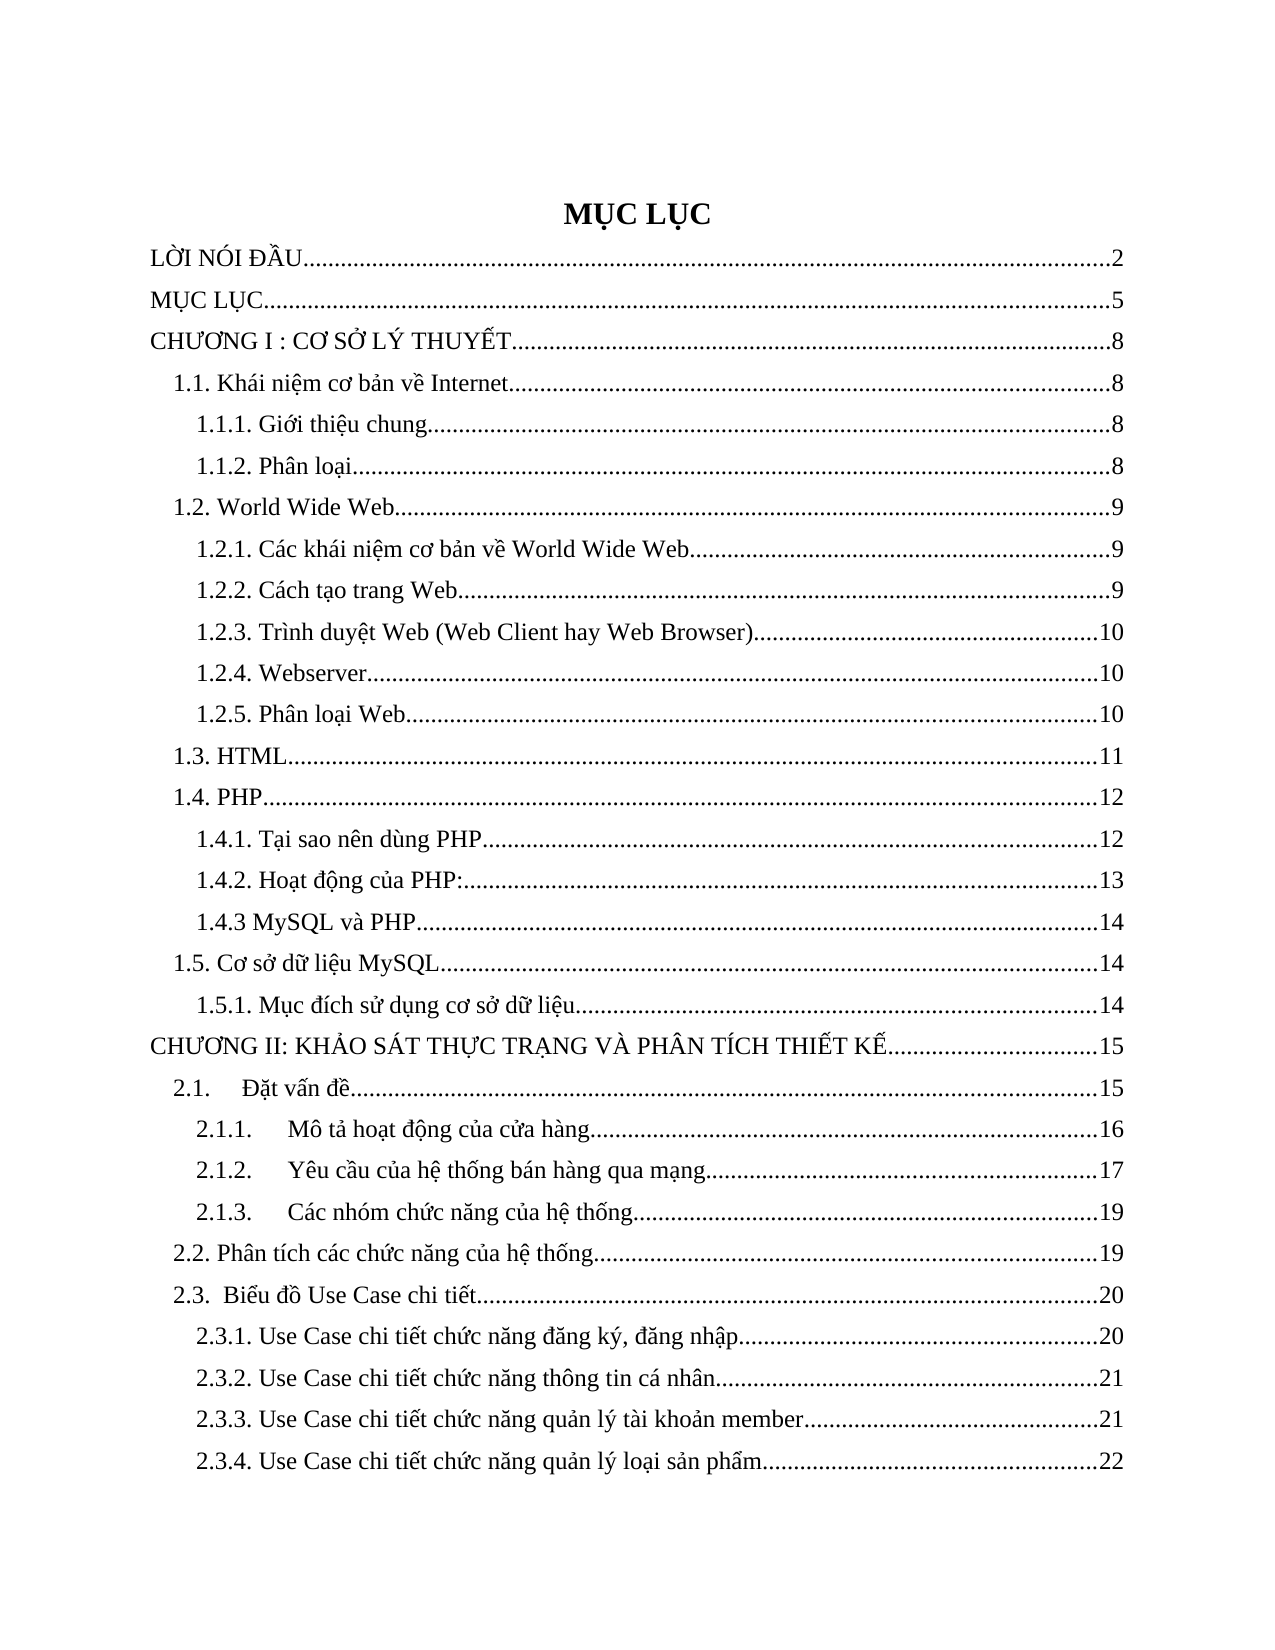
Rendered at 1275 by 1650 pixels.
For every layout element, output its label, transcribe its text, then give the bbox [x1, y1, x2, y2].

text 2.1. Đặt vấn đề. 15 [173, 1073, 1125, 1101]
text 1.4.1. Tại sao nên dùng PHP 12 [196, 824, 1125, 853]
text CHƯƠNG I : CƠ SỞ LÝ THUYẾT 8 [150, 326, 1125, 355]
text 2.3.1. Use Case chi tiết chức năng đăng ký, đăng nhập 20 [196, 1321, 1125, 1350]
text 1.2.5. Phân loại Web 10 [196, 699, 1125, 728]
text 1.2.2. Cách tạo trang Web 9 [196, 575, 1125, 604]
text 2.1.1. Mô tả hoạt động của cửa hàng. 16 [196, 1114, 1125, 1143]
text MỤC LỤC 5 [150, 285, 1125, 314]
text 1.2. World Wide Web 9 [173, 492, 1125, 521]
text 1.3. HTML 11 [173, 741, 1125, 770]
text 2.1.3. Các nhóm chức năng của hệ thống 19 [196, 1197, 1125, 1226]
text 1.4.2. Hoạt động của PHP: 13 [196, 865, 1125, 894]
text 2.3.3. Use Case chi tiết chức năng quản lý tài khoản member 21 [196, 1404, 1125, 1433]
text 1.5.1. Mục đích sử dụng cơ sở dữ liệu 14 [196, 990, 1125, 1018]
text 2.3.2. Use Case chi tiết chức năng thông tin cá nhân 21 [196, 1363, 1125, 1392]
text 1.2.1. Các khái niệm cơ bản về World Wide Web 9 [196, 534, 1125, 562]
text 1.1.2. Phân loại 8 [196, 451, 1125, 479]
text 1.1.1. Giới thiệu chung 8 [196, 409, 1125, 438]
text 2.2. Phân tích các chức năng của hệ thống 19 [173, 1238, 1125, 1267]
text 2.3. Biểu đồ Use Case chi tiết 20 [173, 1280, 1125, 1309]
text CHƯƠNG II: KHẢO SÁT THỰC TRẠNG VÀ PHÂN TÍCH THIẾT KẾ 15 [150, 1031, 1125, 1060]
text LỜI NÓI ĐẦU 2 [150, 243, 1125, 272]
text 2.3.4. Use Case chi tiết chức năng quản lý loại sản phẩm 22 [196, 1446, 1125, 1474]
text 1.2.3. Trình duyệt Web (Web Client hay Web Browser) 10 [196, 617, 1125, 645]
text 2.1.2. Yêu cầu của hệ thống bán hàng qua mạng. 17 [196, 1156, 1125, 1184]
title MỤC LỤC [150, 195, 1125, 231]
text 1.4. PHP 12 [173, 782, 1125, 811]
text 1.1. Khái niệm cơ bản về Internet 8 [173, 368, 1125, 397]
text 1.2.4. Webserver 10 [196, 658, 1125, 687]
text 1.4.3 MySQL và PHP 14 [196, 907, 1125, 936]
text 1.5. Cơ sở dữ liệu MySQL 14 [173, 948, 1125, 977]
